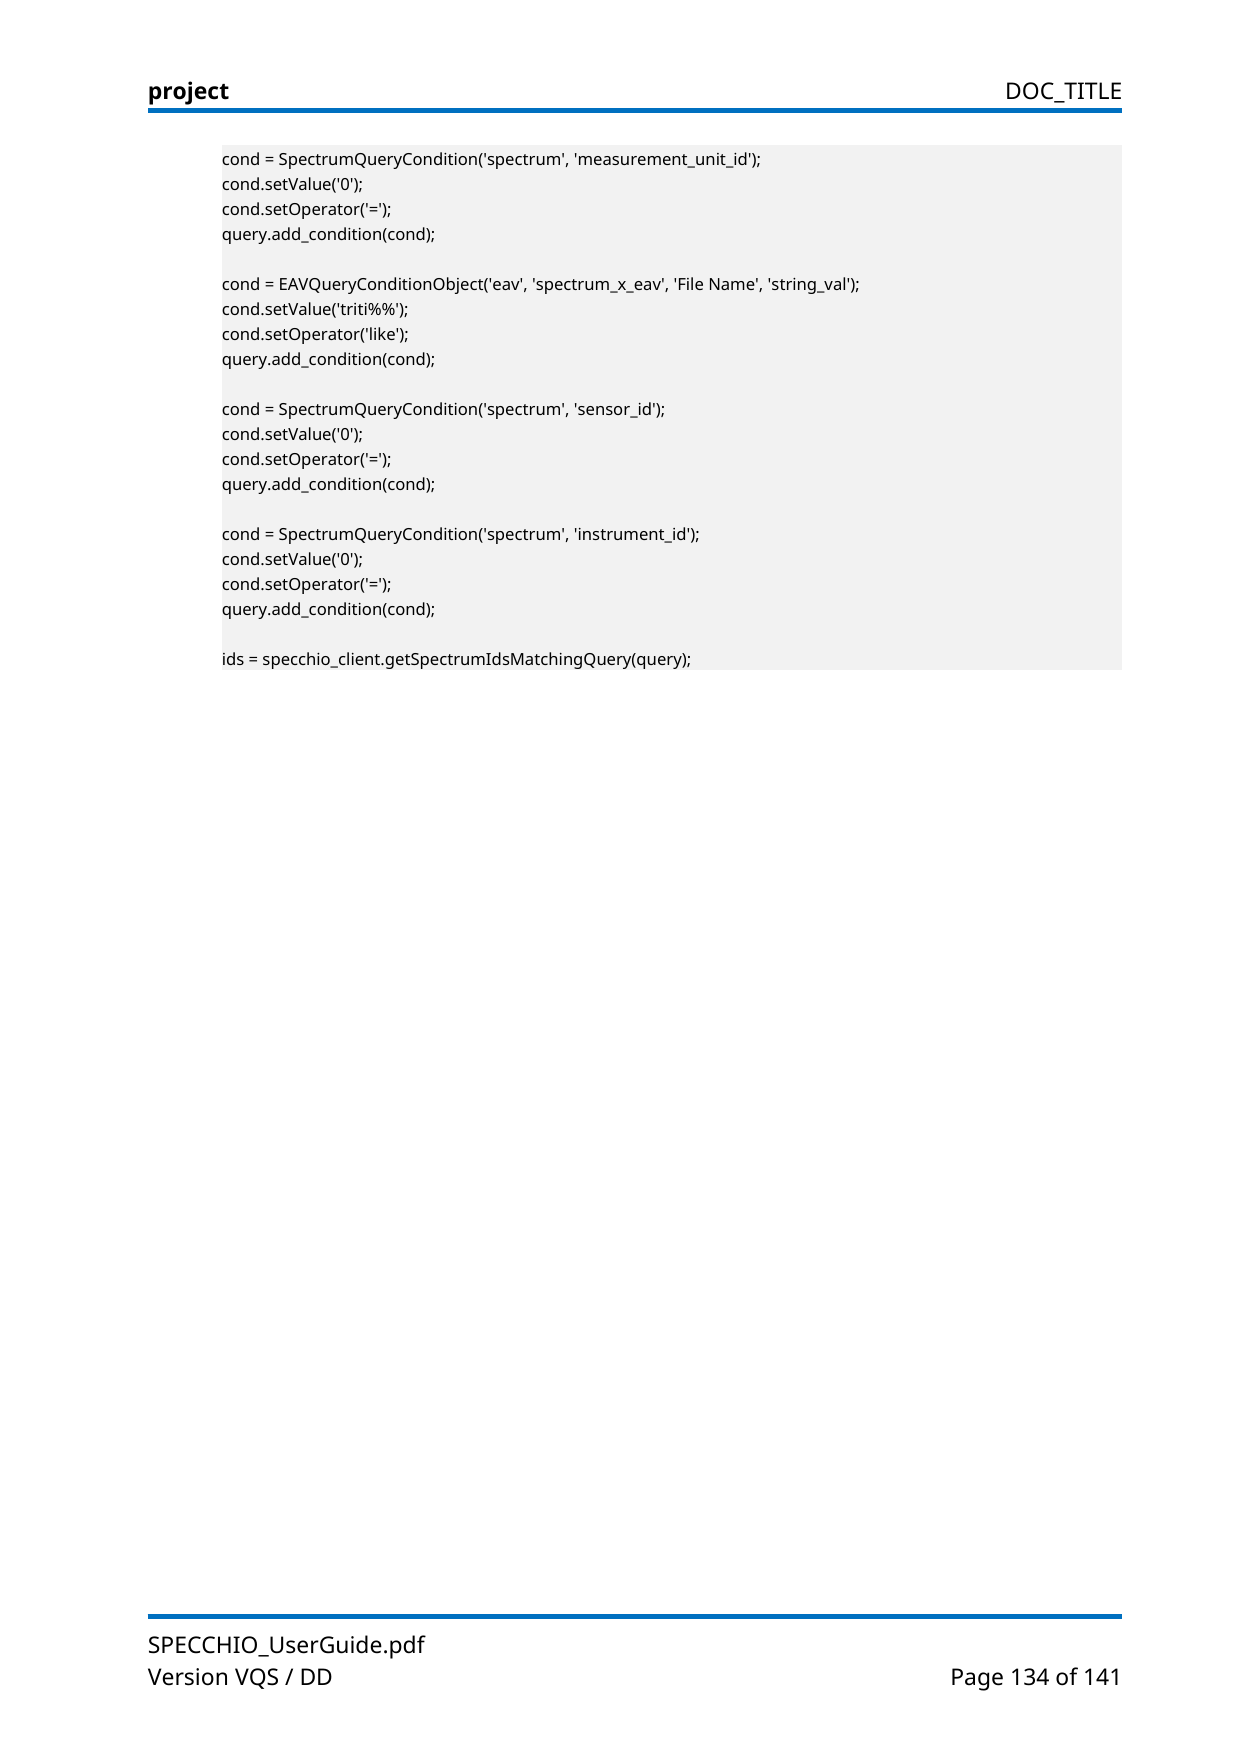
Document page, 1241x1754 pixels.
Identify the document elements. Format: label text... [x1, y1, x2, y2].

text cond.setOperator('='); [222, 445, 1122, 470]
text cond.setOperator('='); [222, 570, 1122, 595]
text cond = SpectrumQueryCondition('spectrum', 'measurement_unit_id'); [222, 145, 1122, 170]
text query.add_condition(cond); [222, 220, 1122, 245]
text cond.setValue('triti%%'); [222, 295, 1122, 320]
text cond = EAVQueryConditionObject('eav', 'spectrum_x_eav', 'File Name', 'string_val'); [222, 270, 1122, 295]
text query.add_condition(cond); [222, 345, 1122, 370]
text cond = SpectrumQueryCondition('spectrum', 'instrument_id'); [222, 520, 1122, 545]
text cond.setOperator('='); [222, 195, 1122, 220]
text cond.setValue('0'); [222, 170, 1122, 195]
text query.add_condition(cond); [222, 595, 1122, 620]
text cond.setValue('0'); [222, 420, 1122, 445]
text cond = SpectrumQueryCondition('spectrum', 'sensor_id'); [222, 395, 1122, 420]
text ids = specchio_client.getSpectrumIdsMatchingQuery(query); [222, 645, 1122, 670]
text query.add_condition(cond); [222, 470, 1122, 495]
text cond.setValue('0'); [222, 545, 1122, 570]
text cond.setOperator('like'); [222, 320, 1122, 345]
